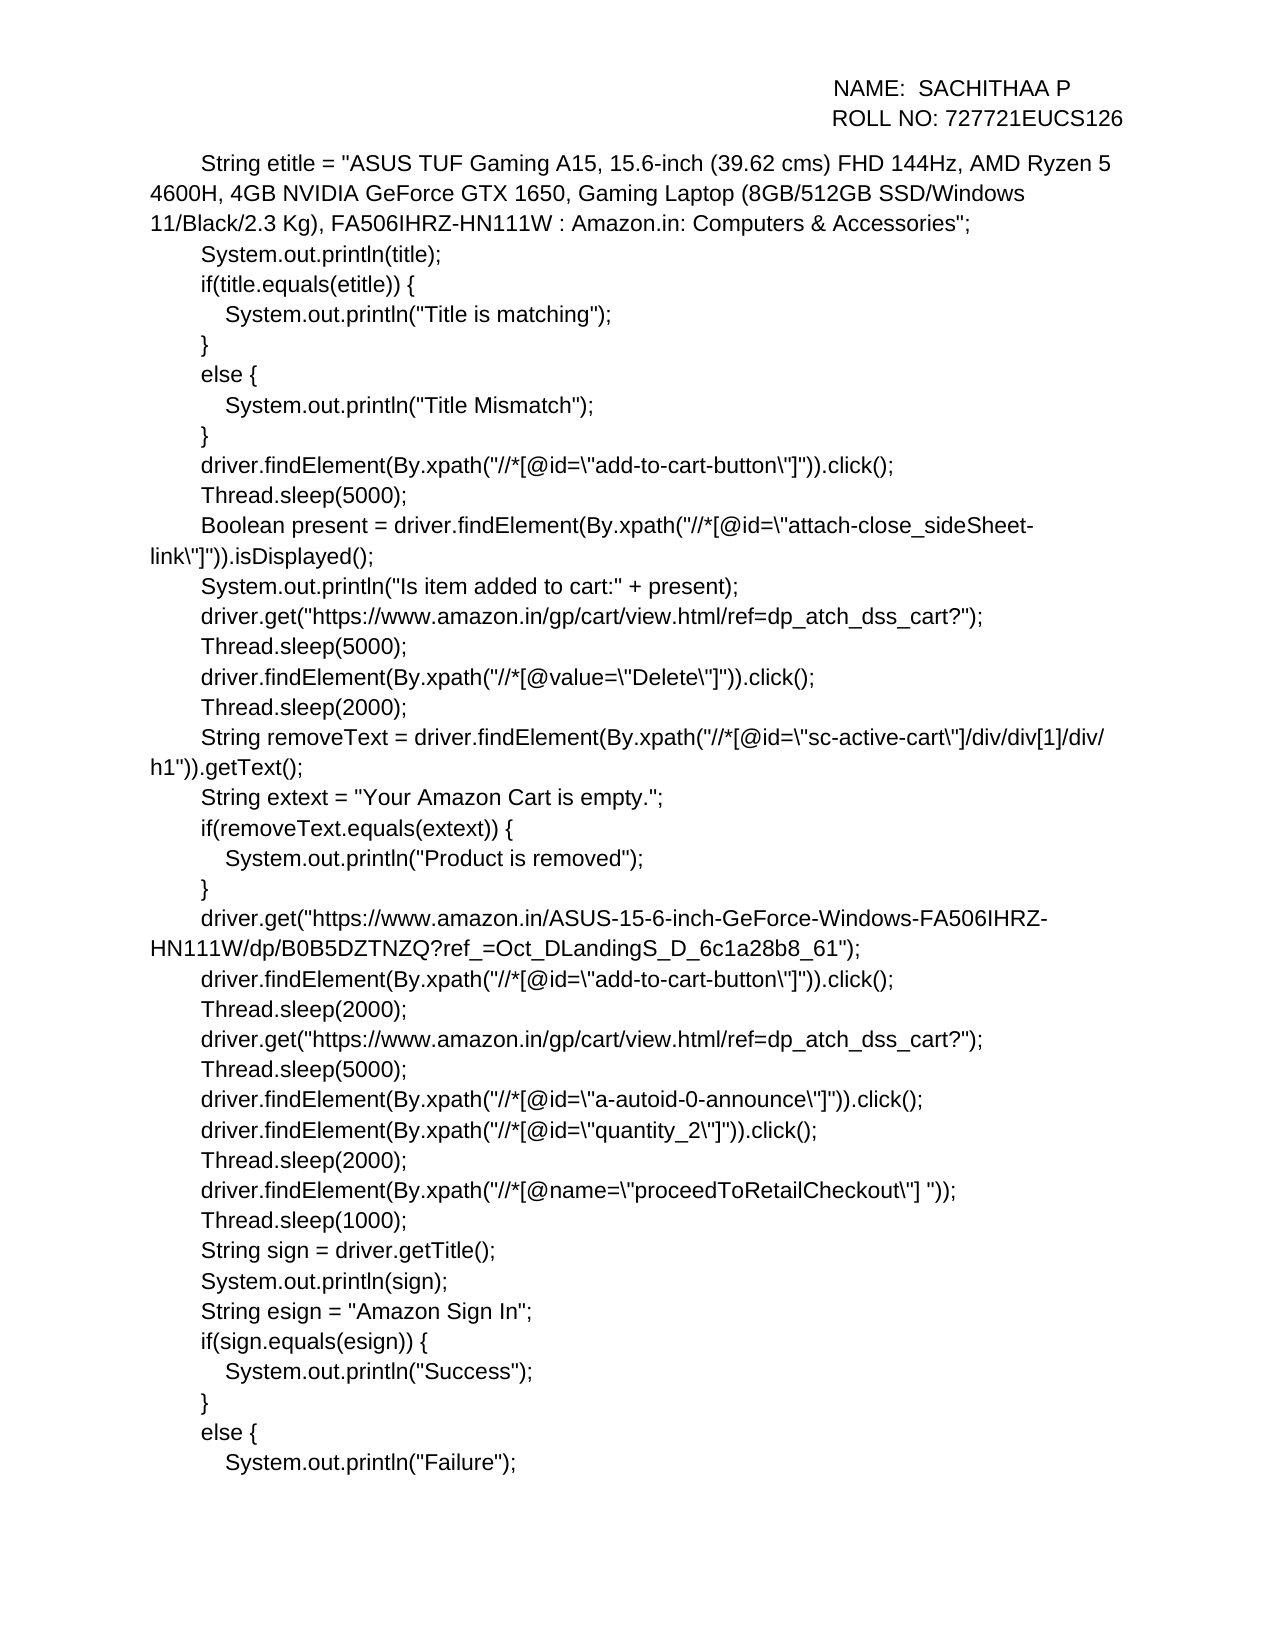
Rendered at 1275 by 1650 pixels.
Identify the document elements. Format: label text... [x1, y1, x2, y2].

text Thread.sleep(2000); [150, 694, 1125, 720]
text driver.findElement(By.xpath("//*[@id=\"quantity_2\"]")).click(); [150, 1117, 1125, 1143]
text String sign = driver.getTitle(); [150, 1237, 1125, 1264]
text driver.findElement(By.xpath("//*[@id=\"add-to-cart-button\"]")).click(); [150, 452, 1125, 478]
text System.out.println(title); [150, 241, 1125, 267]
text else { [150, 361, 1125, 388]
text if(sign.equals(esign)) { [150, 1328, 1125, 1354]
text if(title.equals(etitle)) { [150, 271, 1125, 297]
text driver.findElement(By.xpath("//*[@value=\"Delete\"]")).click(); [150, 663, 1125, 690]
text } [150, 331, 1125, 358]
text driver.get("https://www.amazon.in/gp/cart/view.html/ref=dp_atch_dss_cart?"); [150, 1026, 1125, 1052]
text Thread.sleep(2000); [150, 996, 1125, 1022]
text System.out.println(sign); [150, 1268, 1125, 1294]
text Thread.sleep(1000); [150, 1207, 1125, 1234]
text } [150, 422, 1125, 448]
text driver.findElement(By.xpath("//*[@name=\"proceedToRetailCheckout\"] ")); [150, 1177, 1125, 1203]
text driver.findElement(By.xpath("//*[@id=\"a-autoid-0-announce\"]")).click(); [150, 1086, 1125, 1113]
text if(removeText.equals(extext)) { [150, 814, 1125, 841]
text Thread.sleep(5000); [150, 482, 1125, 509]
text } [150, 1388, 1125, 1415]
text String etitle = "ASUS TUF Gaming A15, 15.6-inch (39.62 cms) FHD 144Hz, AMD Ryzen 5 4600H, 4GB NVIDIA GeForce GTX 1650, Gaming Laptop (8GB/512GB SSD/Windows 11/Black/2.3 Kg), FA506IHRZ-HN111W : Amazon.in: Computers & Accessories"; [150, 150, 1125, 237]
text driver.get("https://www.amazon.in/ASUS-15-6-inch-GeForce-Windows-FA506IHRZ-HN111W/dp/B0B5DZTNZQ?ref_=Oct_DLandingS_D_6c1a28b8_61"); [150, 905, 1125, 962]
text } [150, 875, 1125, 901]
text Thread.sleep(2000); [150, 1147, 1125, 1173]
text String extext = "Your Amazon Cart is empty."; [150, 784, 1125, 811]
text String removeText = driver.findElement(By.xpath("//*[@id=\"sc-active-cart\"]/div/div[1]/div/h1")).getText(); [150, 724, 1125, 781]
text System.out.println("Failure"); [150, 1449, 1125, 1475]
text Thread.sleep(5000); [150, 633, 1125, 660]
text System.out.println("Product is removed"); [150, 845, 1125, 871]
text System.out.println("Success"); [150, 1358, 1125, 1385]
text driver.get("https://www.amazon.in/gp/cart/view.html/ref=dp_atch_dss_cart?"); [150, 603, 1125, 629]
text System.out.println("Is item added to cart:" + present); [150, 573, 1125, 599]
text else { [150, 1419, 1125, 1445]
text Boolean present = driver.findElement(By.xpath("//*[@id=\"attach-close_sideSheet-link\"]")).isDisplayed(); [150, 512, 1125, 569]
text Thread.sleep(5000); [150, 1056, 1125, 1083]
text System.out.println("Title is matching"); [150, 301, 1125, 327]
text System.out.println("Title Mismatch"); [150, 392, 1125, 418]
text driver.findElement(By.xpath("//*[@id=\"add-to-cart-button\"]")).click(); [150, 966, 1125, 992]
text String esign = "Amazon Sign In"; [150, 1298, 1125, 1324]
